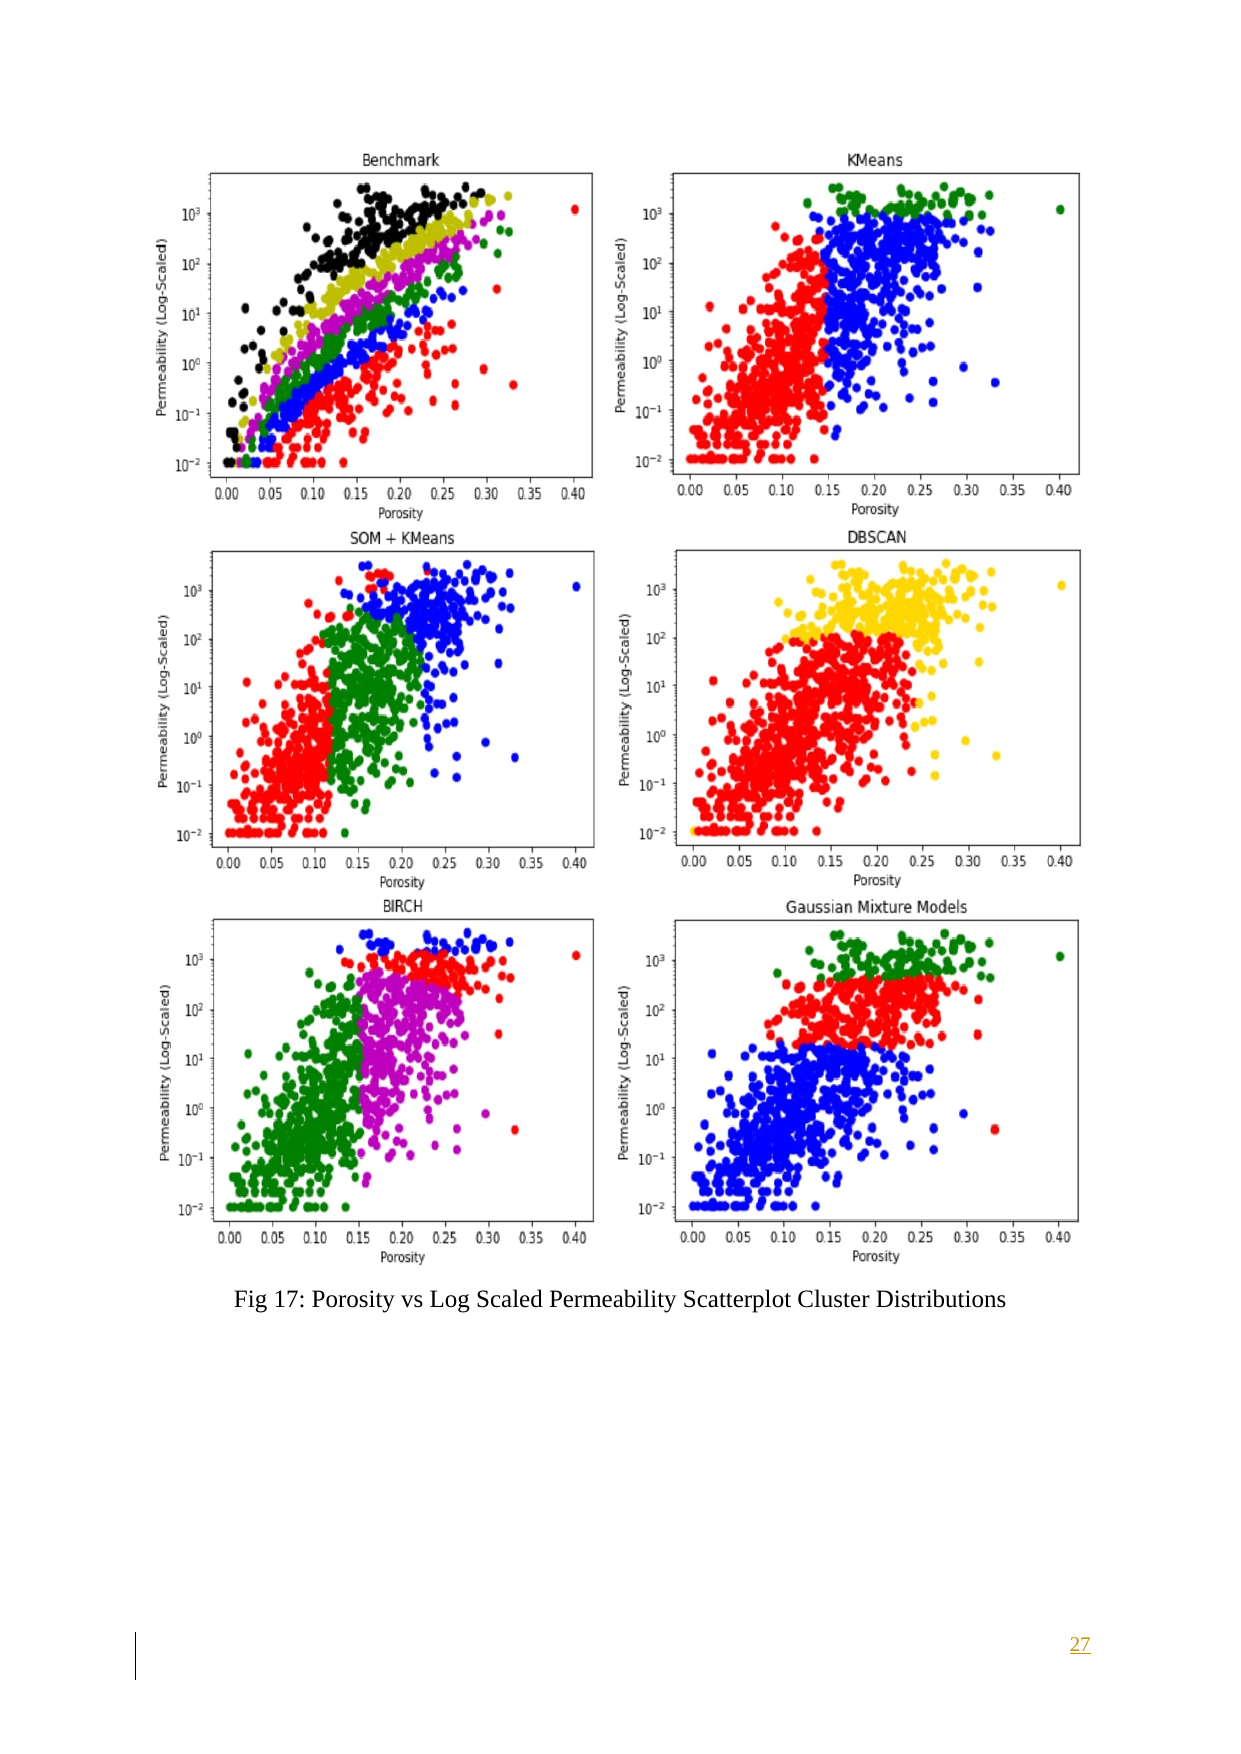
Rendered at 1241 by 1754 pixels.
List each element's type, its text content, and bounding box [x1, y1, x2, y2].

picture [150, 153, 608, 1271]
picture [612, 149, 1091, 1268]
text Fig 17: Porosity vs Log Scaled Permeability Scatterplot Cluster Distributions [150, 1284, 1090, 1313]
